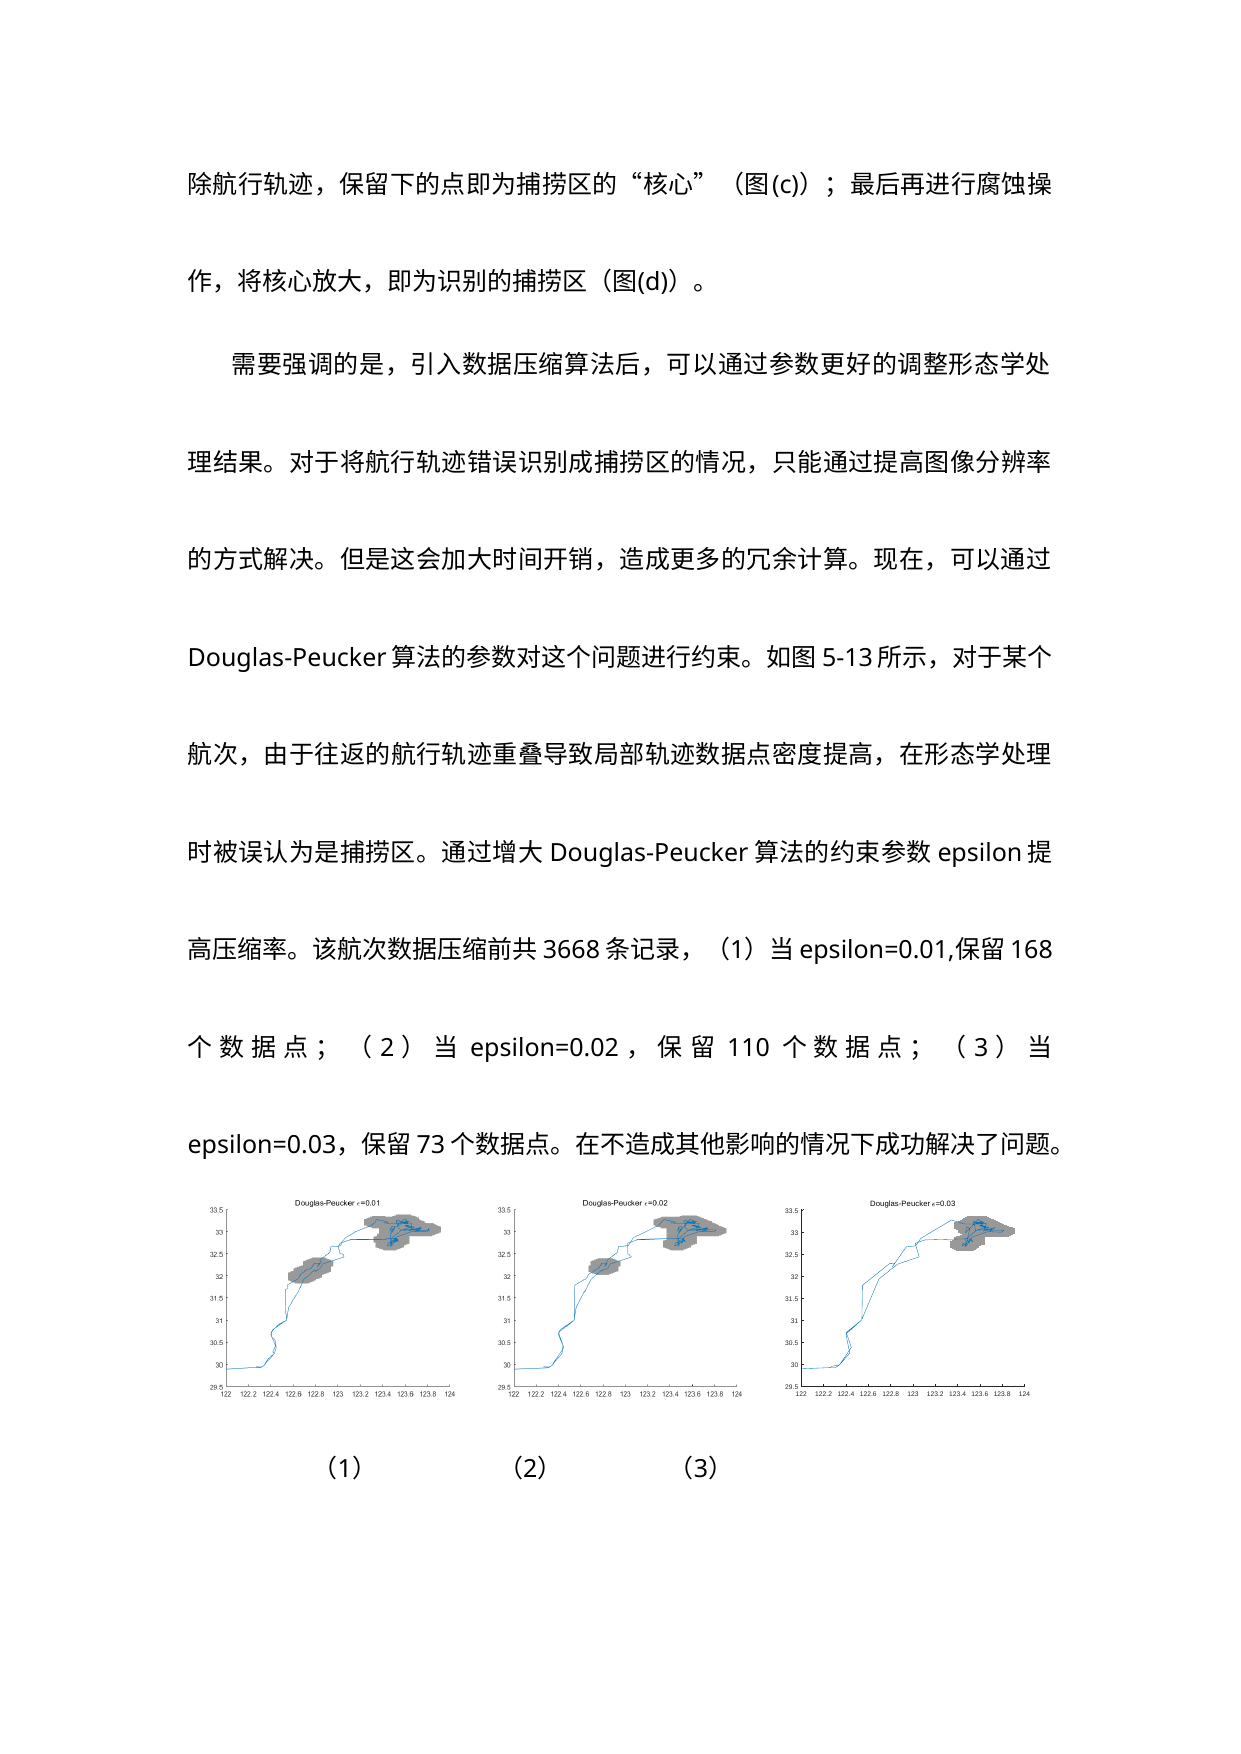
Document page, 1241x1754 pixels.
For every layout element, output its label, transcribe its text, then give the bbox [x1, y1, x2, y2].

picture [188, 1193, 764, 1410]
list （2） （3） [312, 1434, 1053, 1499]
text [187, 150, 1053, 312]
text 需要强调的是，引入数据压缩算法后，可以通过参数更好的调整形态学处理结果。对于将航行轨迹错误识别成捕捞区的情况，只能通过提高图像分辨率的方式解决。但是这会加大时间开销，造成更多的冗余计算。现在，可以通过Douglas-Peucker算法的参数对这个问题进行约束。如图5-13所示，对于某个航次，由于往返的航行轨迹重叠导致局部轨迹数据点密度提高，在形态学处理时被误认为是捕捞区。通过增大Douglas-Peucker算法的约束参数epsilon提高压缩率。该航次数据压缩前共3668条记录，（1）当epsilon=0.01,保留168个数据点；（2）当epsilon=0.02，保留110个数据点；（3）当epsilon=0.03，保留73个数据点。在不造成其他影响的情况下成功解决了问题。 [187, 331, 1053, 1176]
